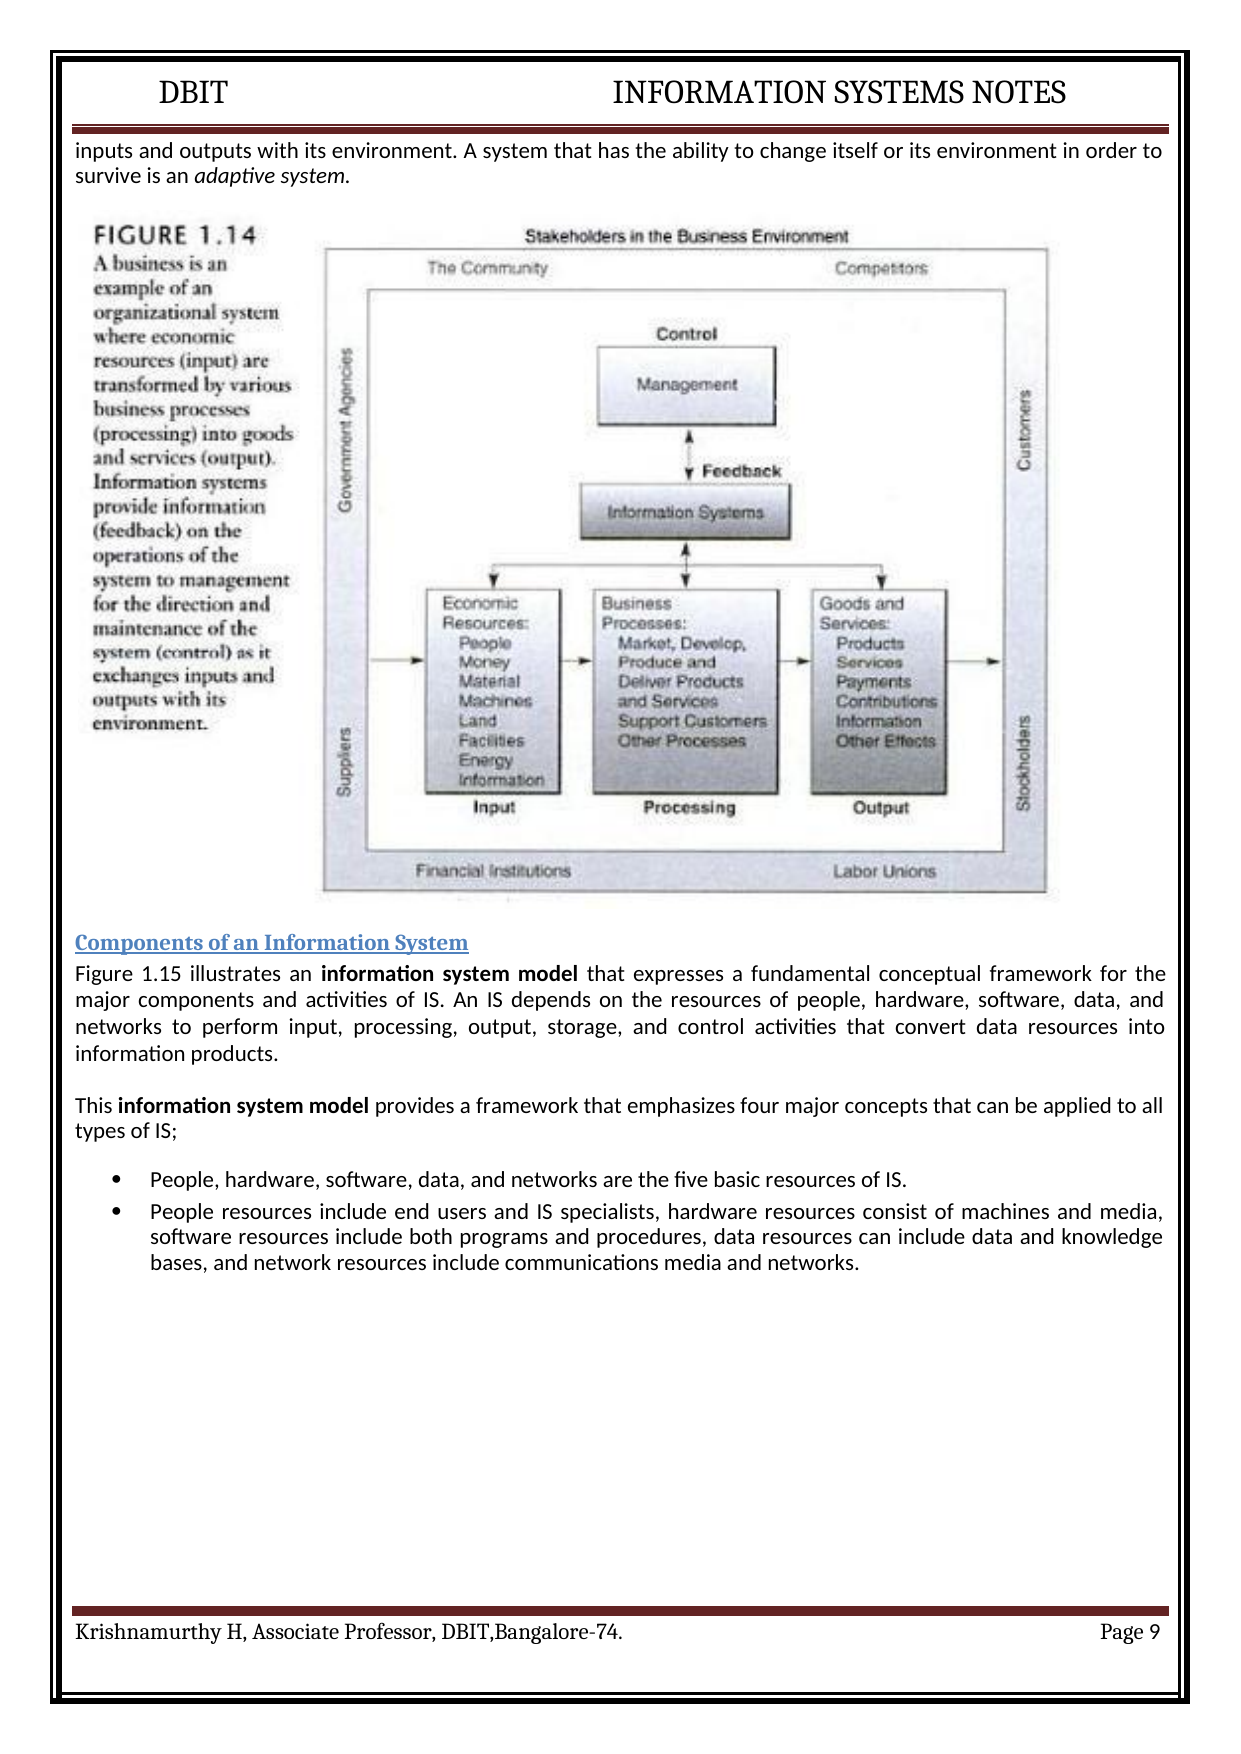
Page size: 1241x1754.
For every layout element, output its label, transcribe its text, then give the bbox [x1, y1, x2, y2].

text This information system model provides a framework that emphasizes four major concepts that can be applied to all types of IS; [75, 1093, 1165, 1144]
picture [78, 210, 1076, 909]
text Krishnamurthy H, Associate Professor, DBIT,Bangalore-74. Page 9 [75, 1617, 1167, 1645]
text Components of an Information System [75, 930, 1167, 956]
text DBIT INFORMATION SYSTEMS NOTES [158, 73, 1167, 112]
list People resources include end users and IS specialists, hardware resources consist of machines and media, software resources include both programs and procedures, data resources can include data and knowledge bases, and network resources include communications media and networks. [112, 1199, 1165, 1276]
picture [72, 1606, 1169, 1616]
text inputs and outputs with its environment. A system that has the ability to change itself or its environment in order to survive is an adaptive system. [75, 138, 1165, 189]
text Figure 1.15 illustrates an information system model that expresses a fundamental conceptual framework for the major components and activities of IS. An IS depends on the resources of people, hardware, software, data, and networks to perform input, processing, output, storage, and control activities that convert data resources into information products. [75, 960, 1167, 1067]
list People, hardware, software, data, and networks are the five basic resources of IS. [112, 1165, 1167, 1193]
picture [72, 127, 1169, 134]
